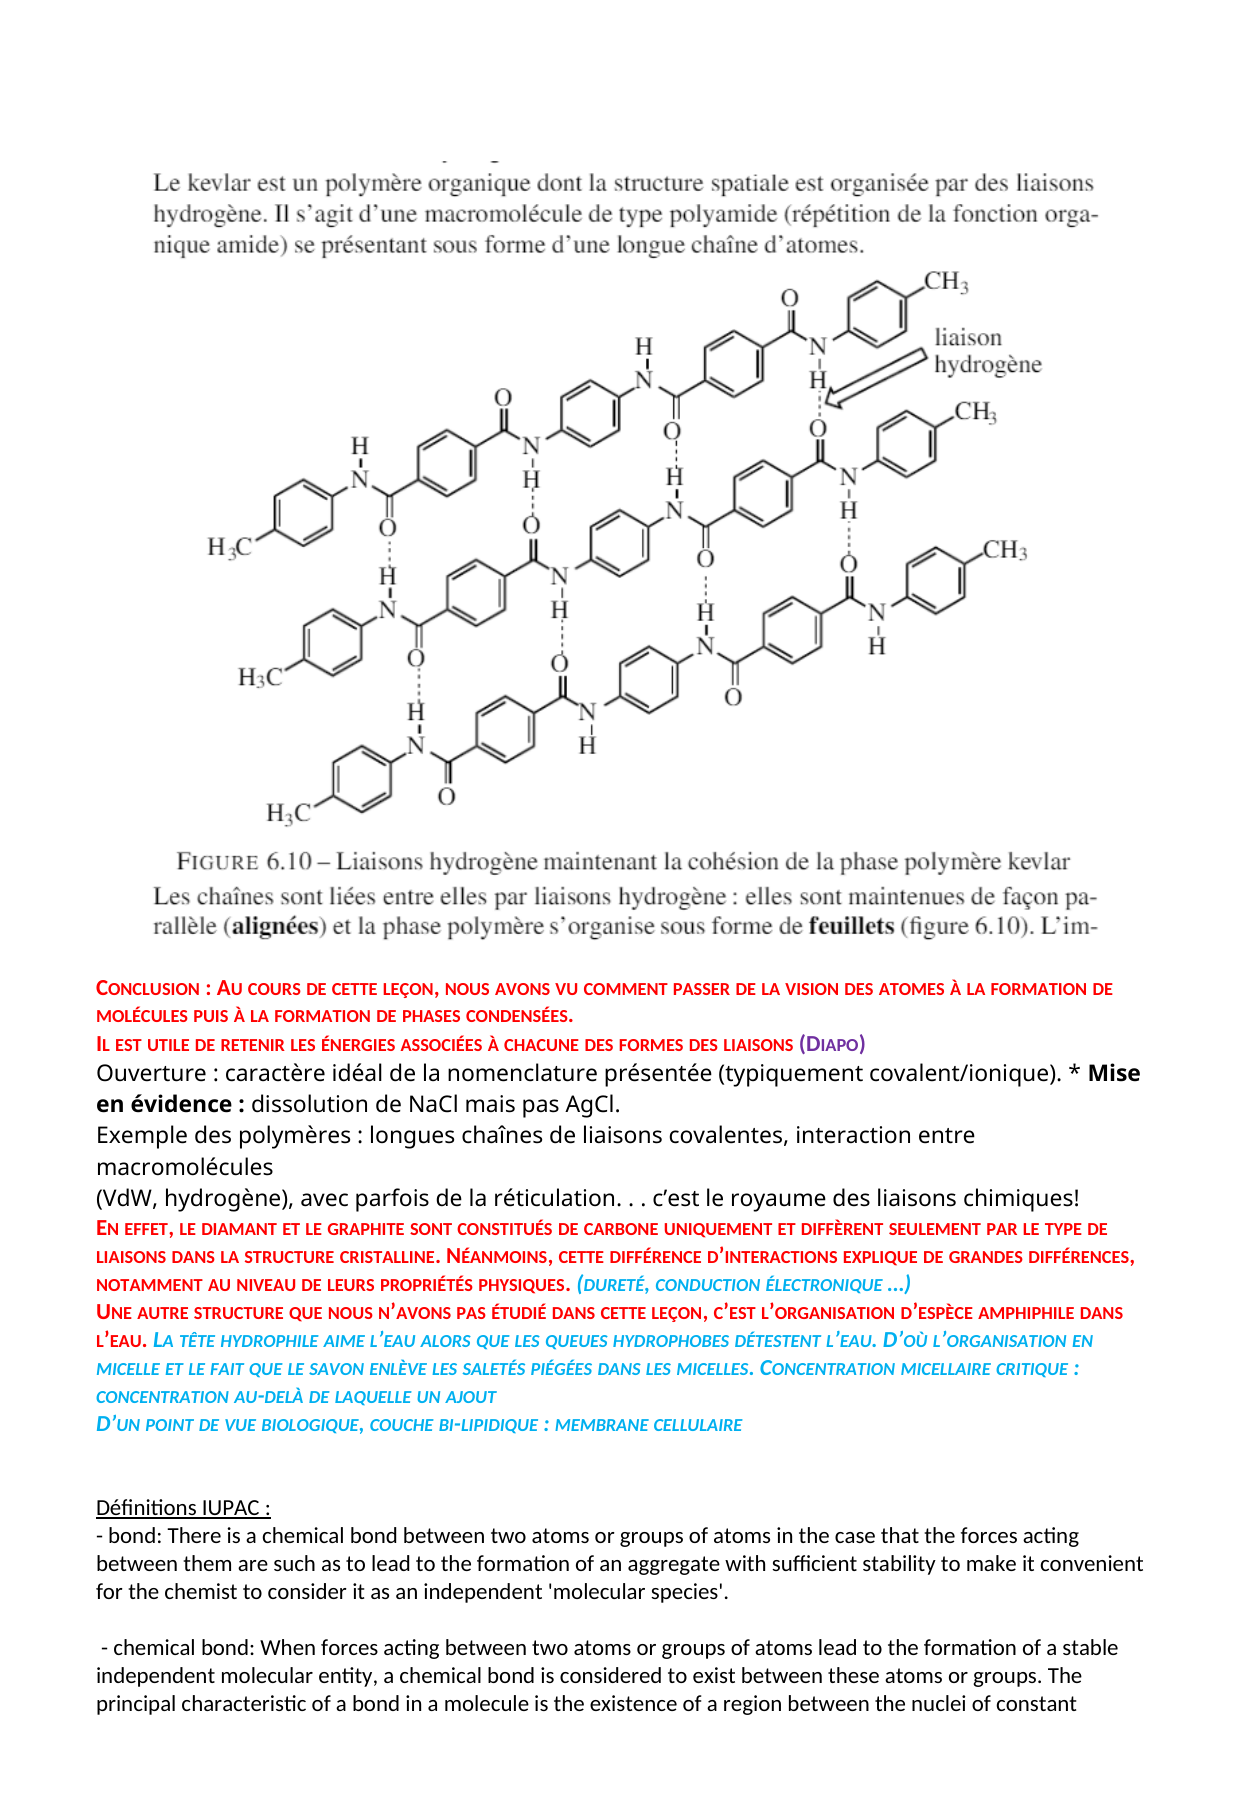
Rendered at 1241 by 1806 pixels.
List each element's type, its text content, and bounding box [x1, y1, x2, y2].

text en évidence : dissolution de NaCl mais pas AgCl. [96, 1088, 1159, 1119]
text Il est utile de retenir les énergies associées à chacune des formes des liaisons (Diapo) [96, 1029, 1159, 1057]
text Ouverture : caractère idéal de la nomenclature présentée (typiquement covalent/ionique). * Mise [96, 1057, 1159, 1088]
text Conclusion : Au cours de cette leçon, nous avons vu comment passer de la vision des atomes à la formation de molécules puis à la formation de phases condensées. [96, 973, 1159, 1029]
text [96, 1633, 1159, 1717]
text Exemple des polymères : longues chaînes de liaisons covalentes, interaction entre macromolécules [96, 1119, 1159, 1182]
text (VdW, hydrogène), avec parfois de la réticulation. . . c’est le royaume des liaisons chimiques! [96, 1182, 1159, 1213]
text Une autre structure que nous n’avons pas étudié dans cette leçon, c’est l’organisation d’espèce amphiphile dans l’eau. La tête hydrophile aime l’eau alors que les queues hydrophobes détestent l’eau. D’où l’organisation en micelle et le fait que le savon enlève les saletés piégées dans les micelles. Concentration micellaire critique : concentration au-delà de laquelle un ajout [96, 1297, 1159, 1409]
picture [95, 160, 1159, 973]
text - bond: There is a chemical bond between two atoms or groups of atoms in the case that the forces acting between them are such as to lead to the formation of an aggregate with sufficient stability to make it convenient for the chemist to consider it as an independent 'molecular species'. [96, 1521, 1159, 1605]
text En effet, le diamant et le graphite sont constitués de carbone uniquement et diffèrent seulement par le type de liaisons dans la structure cristalline. Néanmoins, cette différence d’interactions explique de grandes différences, notamment au niveau de leurs propriétés physiques. (dureté, conduction électronique …) [96, 1213, 1159, 1297]
text Définitions IUPAC : [96, 1493, 1159, 1521]
text D’un point de vue biologique, couche bi-lipidique : membrane cellulaire [96, 1409, 1159, 1437]
